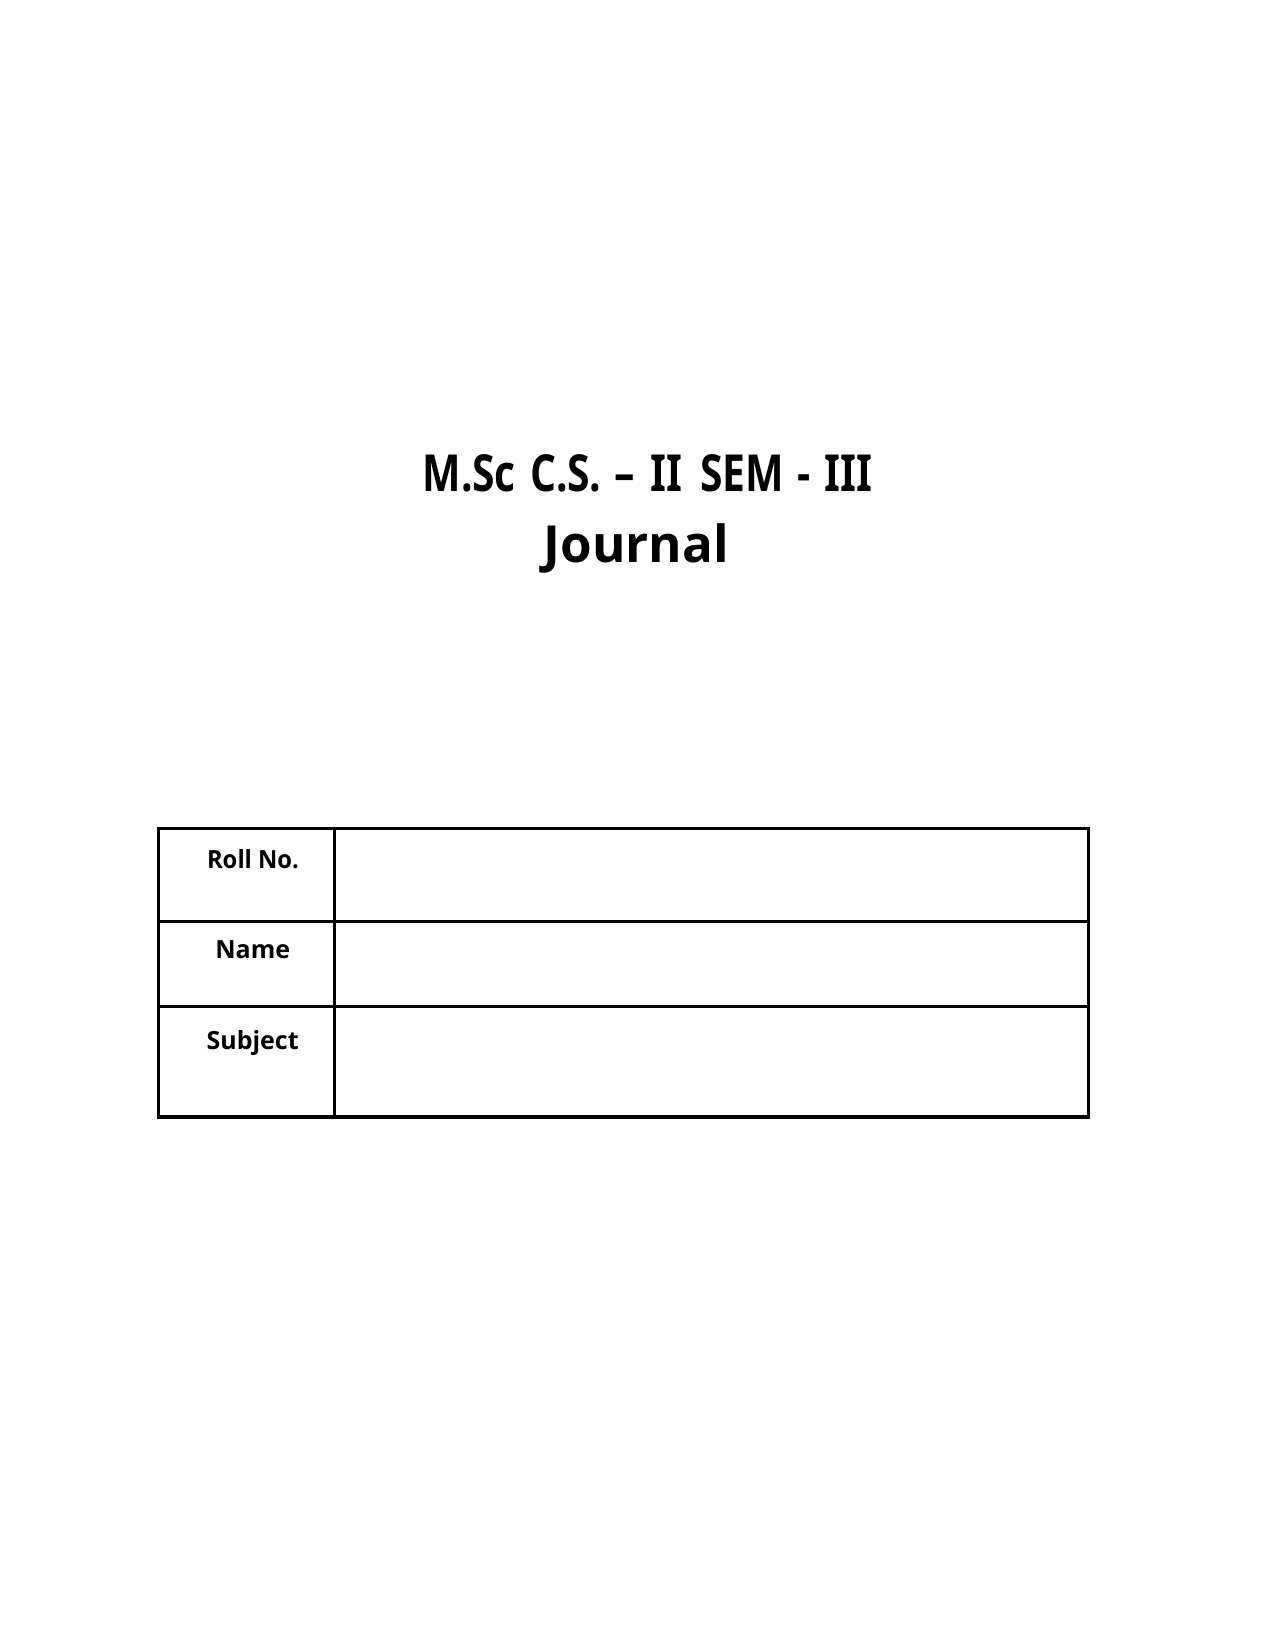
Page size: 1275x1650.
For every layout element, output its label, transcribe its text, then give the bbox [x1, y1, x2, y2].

table_header Roll No. [160, 830, 333, 920]
title Journal [372, 508, 900, 577]
title M.Sc C.S. – II SEM - III [395, 436, 900, 506]
table_cell [336, 923, 1087, 1005]
table_cell Subject [160, 1008, 333, 1115]
table_header [336, 830, 1087, 920]
table_cell Name [160, 923, 333, 1005]
table_cell [336, 1008, 1087, 1115]
